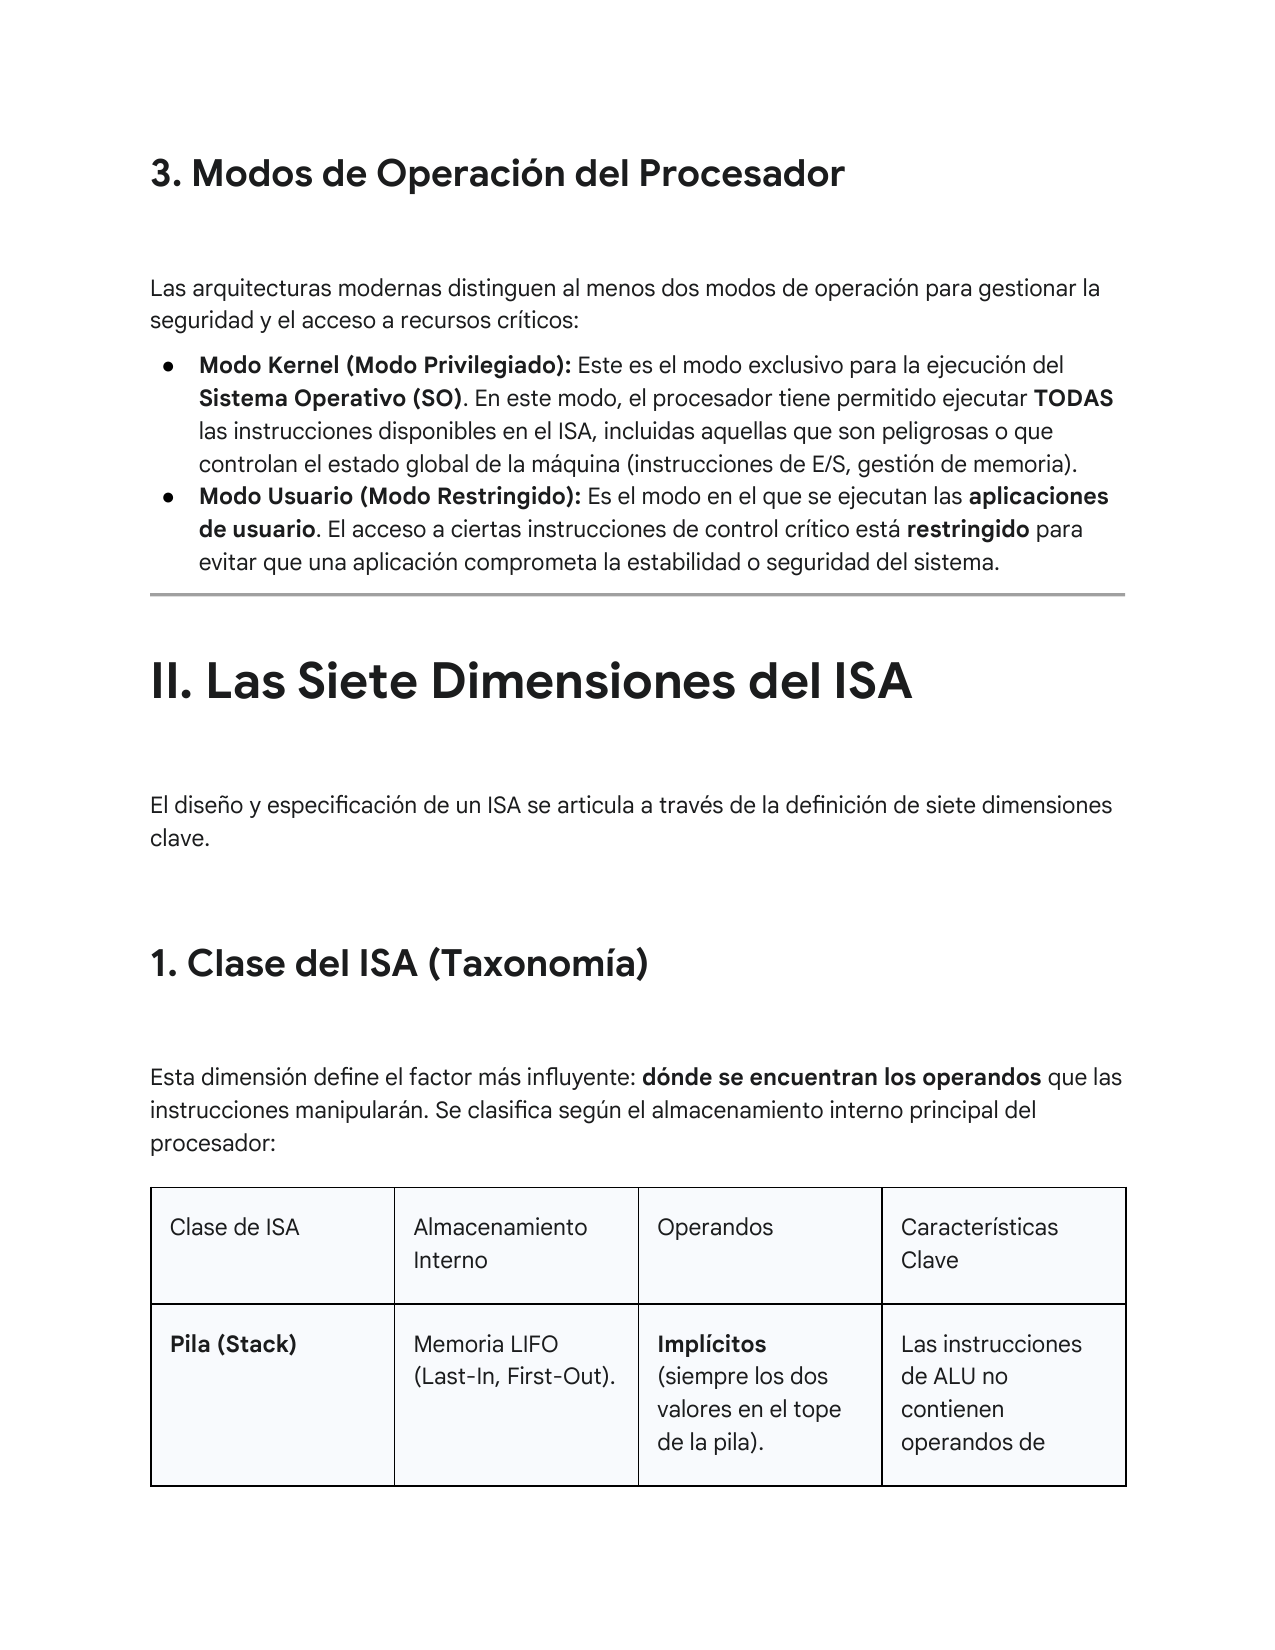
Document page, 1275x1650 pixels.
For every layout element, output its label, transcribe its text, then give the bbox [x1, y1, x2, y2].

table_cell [395, 1305, 638, 1485]
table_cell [883, 1305, 1125, 1485]
subtitle 1. Clase del ISA (Taxonomía) [150, 940, 1125, 987]
table_header Características Clave [883, 1188, 1125, 1303]
table_header Operandos [639, 1188, 881, 1303]
subtitle II. Las Siete Dimensiones del ISA [150, 650, 1125, 713]
text Las arquitecturas modernas distinguen al menos dos modos de operación para gestionar la seguridad y el acceso a recursos críticos: [150, 274, 1125, 335]
list Modo Usuario (Modo Restringido): Es el modo en el que se ejecutan las aplicaciones de usuario. El acceso a ciertas instrucciones de control crítico está restringido para evitar que una aplicación comprometa la estabilidad o seguridad del sistema. [161, 482, 1125, 577]
text El diseño y especificación de un ISA se articula a través de la definición de siete dimensiones clave. [150, 792, 1125, 853]
text Esta dimensión define el factor más influyente: dónde se encuentran los operandos que las instrucciones manipularán. Se clasifica según el almacenamiento interno principal del procesador: [150, 1063, 1125, 1158]
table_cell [639, 1305, 881, 1485]
list Modo Kernel (Modo Privilegiado): Este es el modo exclusivo para la ejecución del Sistema Operativo (SO). En este modo, el procesador tiene permitido ejecutar TODAS las instrucciones disponibles en el ISA, incluidas aquellas que son peligrosas o que controlan el estado global de la máquina (instrucciones de E/S, gestión de memoria). [161, 352, 1125, 478]
subtitle 3. Modos de Operación del Procesador [150, 150, 1125, 197]
table_header Clase de ISA [152, 1188, 394, 1303]
table_cell Pila (Stack) [152, 1305, 394, 1485]
table_header Almacenamiento Interno [395, 1188, 638, 1303]
